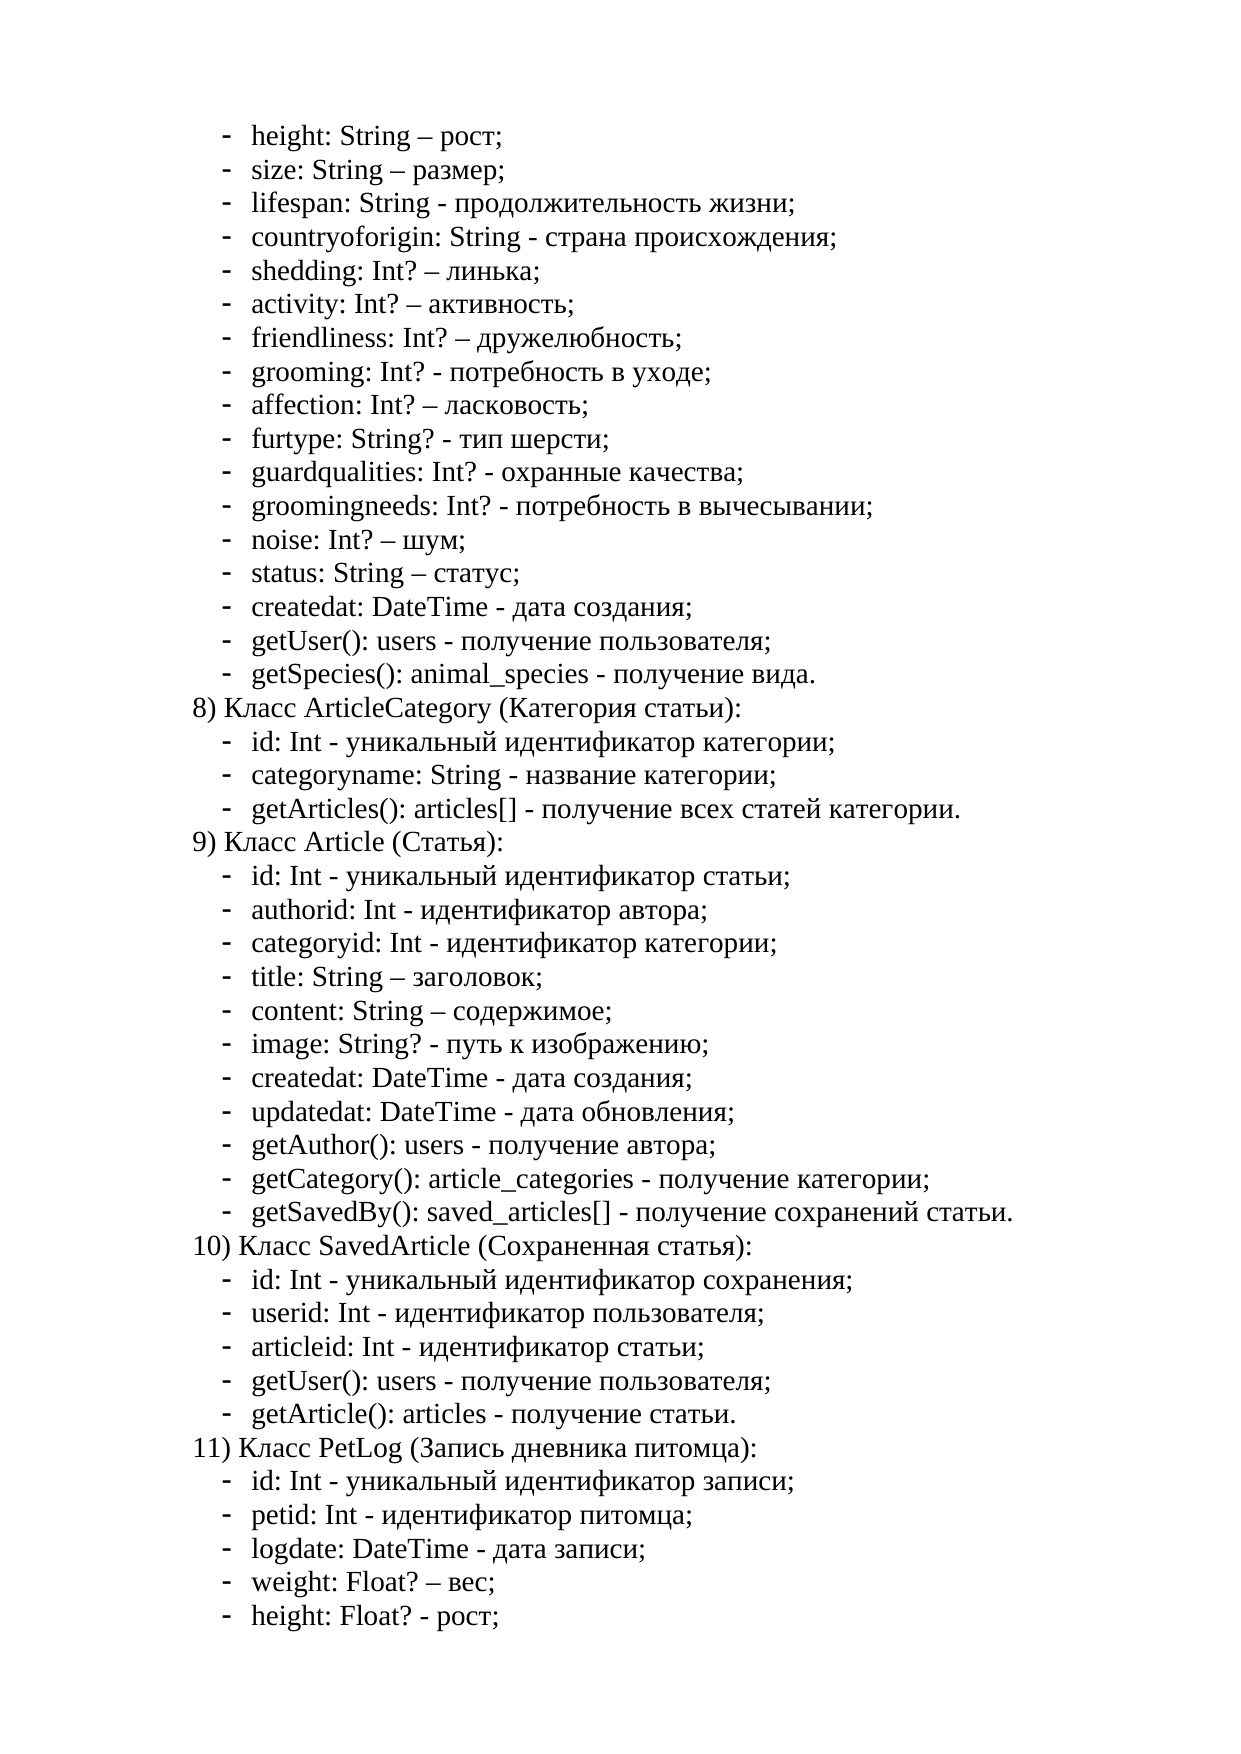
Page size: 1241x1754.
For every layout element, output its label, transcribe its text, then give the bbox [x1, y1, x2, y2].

list status: String – статус; [222, 556, 1181, 589]
list title: String – заголовок; [222, 959, 1181, 993]
list userid: Int - идентификатор пользователя; [222, 1295, 1181, 1329]
list logdate: DateTime - дата записи; [222, 1531, 1181, 1564]
list getAuthor(): users - получение автора; [222, 1127, 1181, 1161]
list id: Int - уникальный идентификатор сохранения; [222, 1262, 1181, 1295]
list getArticle(): articles - получение статьи. [222, 1396, 1181, 1430]
list id: Int - уникальный идентификатор статьи; [222, 858, 1181, 892]
list getSpecies(): animal_species - получение вида. [222, 656, 1181, 690]
list noise: Int? – шум; [222, 522, 1181, 556]
list grooming: Int? - потребность в уходе; [222, 354, 1181, 387]
list getUser(): users - получение пользователя; [222, 1363, 1181, 1396]
list createdat: DateTime - дата создания; [222, 1060, 1181, 1094]
list guardqualities: Int? - охранные качества; [222, 454, 1181, 488]
list authorid: Int - идентификатор автора; [222, 892, 1181, 925]
list affection: Int? – ласковость; [222, 387, 1181, 421]
list createdat: DateTime - дата создания; [222, 589, 1181, 623]
list getUser(): users - получение пользователя; [222, 623, 1181, 656]
list categoryname: String - название категории; [222, 757, 1181, 791]
list size: String – размер; [222, 152, 1181, 185]
list Класс PetLog (Запись дневника питомца): [118, 1430, 1181, 1463]
list Класс Article (Статья): [118, 824, 1181, 858]
list articleid: Int - идентификатор статьи; [222, 1329, 1181, 1363]
list Класс SavedArticle (Сохраненная статья): [118, 1228, 1181, 1262]
list weight: Float? – вес; [222, 1564, 1181, 1598]
list content: String – содержимое; [222, 993, 1181, 1026]
list image: String? - путь к изображению; [222, 1026, 1181, 1060]
list categoryid: Int - идентификатор категории; [222, 925, 1181, 959]
list lifespan: String - продолжительность жизни; [222, 185, 1181, 219]
list activity: Int? – активность; [222, 286, 1181, 320]
list getCategory(): article_categories - получение категории; [222, 1161, 1181, 1194]
list getSavedBy(): saved_articles[] - получение сохранений статьи. [222, 1194, 1181, 1228]
list updatedat: DateTime - дата обновления; [222, 1094, 1181, 1127]
list height: String – рост; [222, 118, 1181, 152]
list petid: Int - идентификатор питомца; [222, 1497, 1181, 1531]
list height: Float? - рост; [222, 1598, 1181, 1632]
list id: Int - уникальный идентификатор записи; [222, 1463, 1181, 1497]
list shedding: Int? – линька; [222, 253, 1181, 286]
list getArticles(): articles[] - получение всех статей категории. [222, 791, 1181, 824]
list friendliness: Int? – дружелюбность; [222, 320, 1181, 354]
list Класс ArticleCategory (Категория статьи): [118, 690, 1181, 724]
list furtype: String? - тип шерсти; [222, 421, 1181, 454]
list id: Int - уникальный идентификатор категории; [222, 724, 1181, 757]
list groomingneeds: Int? - потребность в вычесывании; [222, 488, 1181, 522]
list countryoforigin: String - страна происхождения; [222, 219, 1181, 253]
